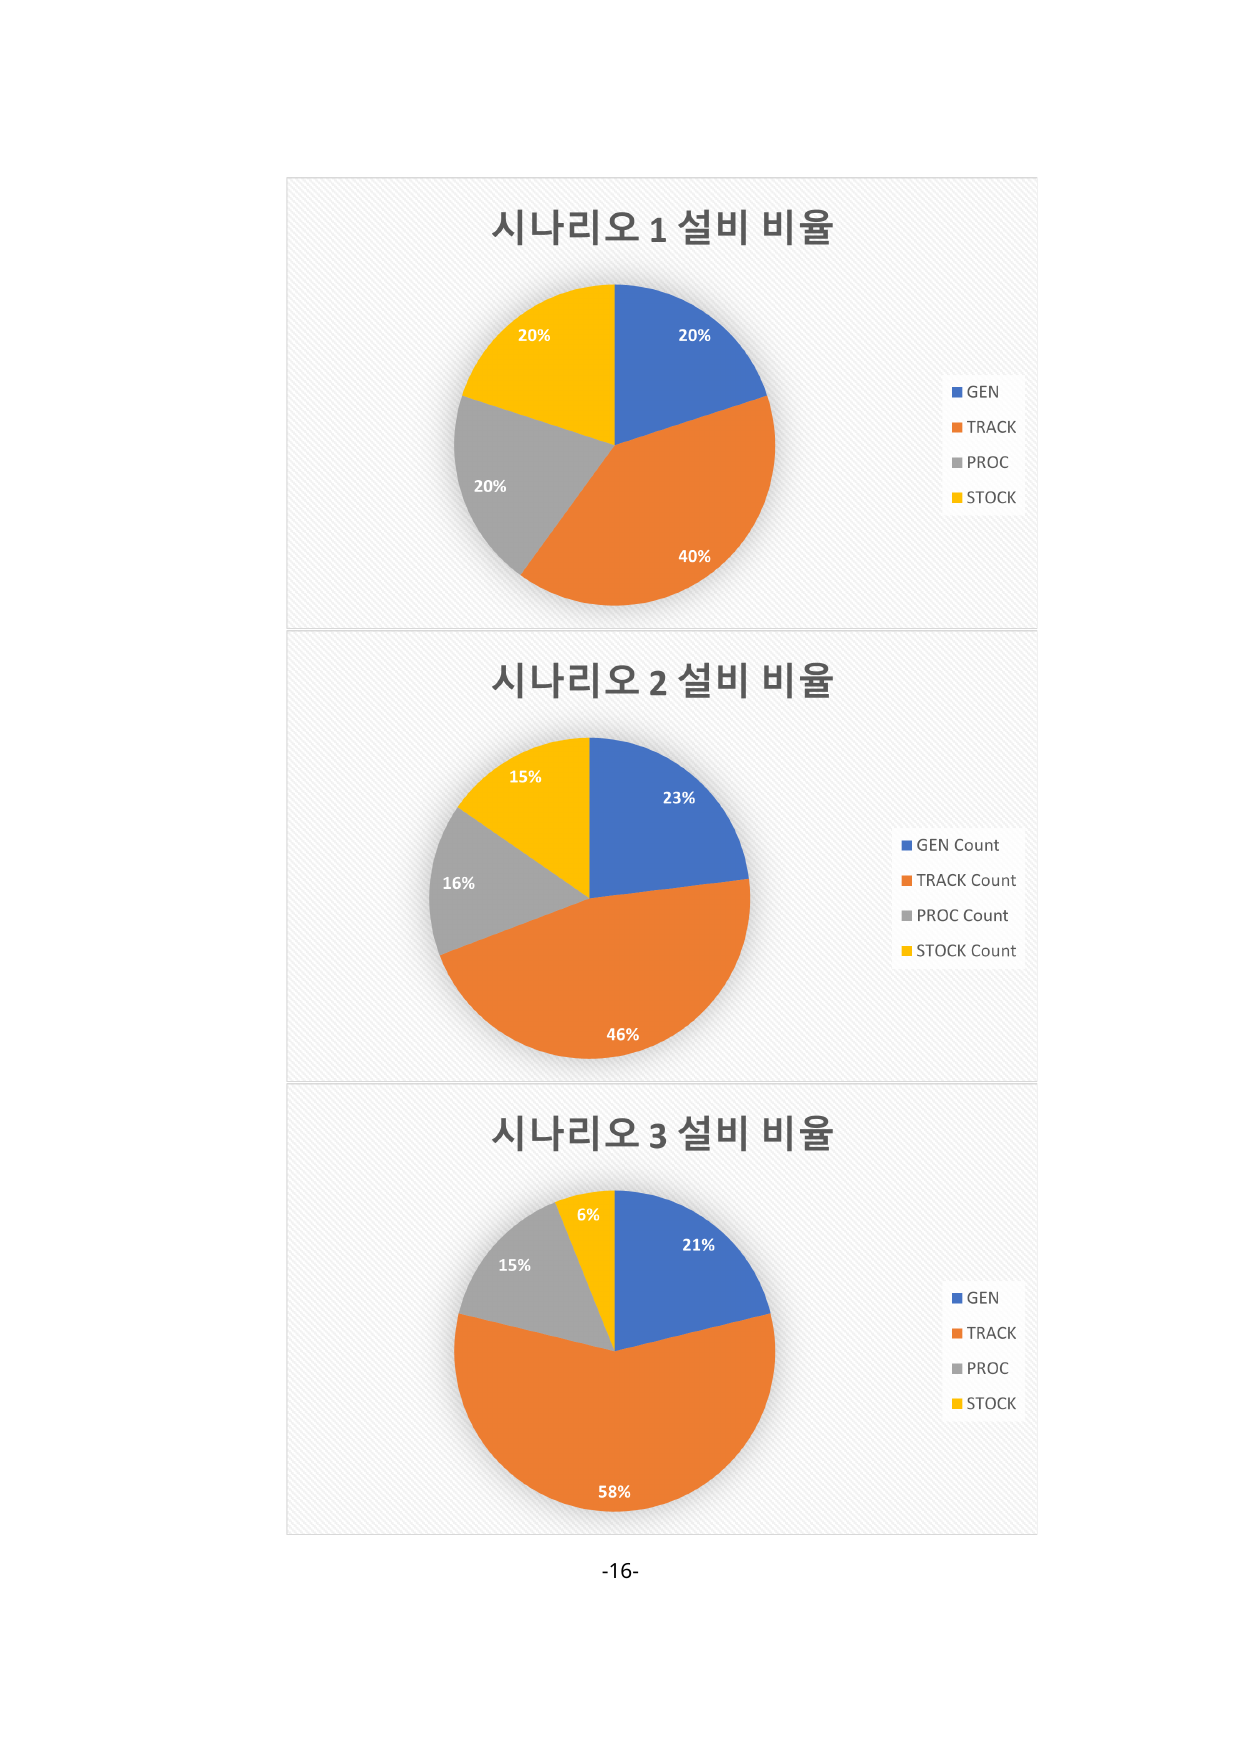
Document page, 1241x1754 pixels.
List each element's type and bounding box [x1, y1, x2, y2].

picture [286, 630, 1038, 1082]
picture [286, 1083, 1038, 1535]
picture [286, 177, 1038, 629]
